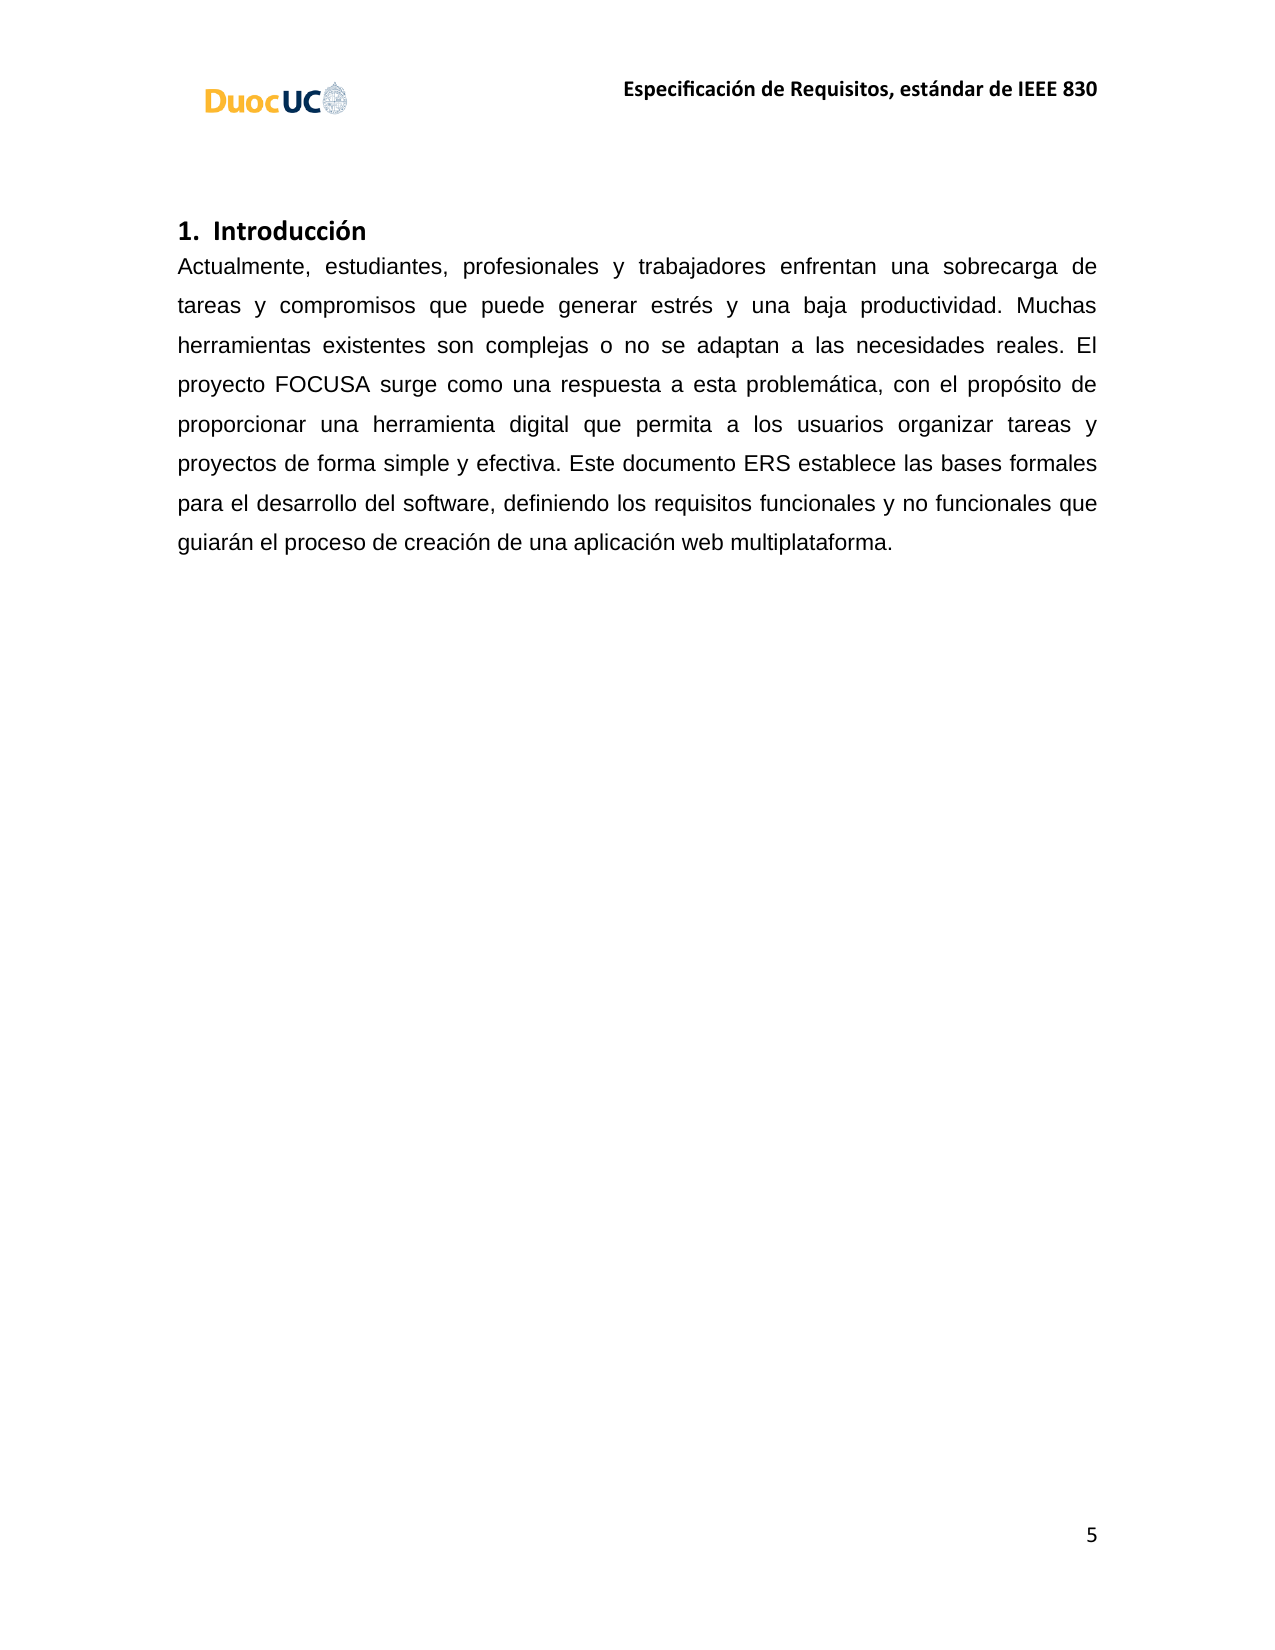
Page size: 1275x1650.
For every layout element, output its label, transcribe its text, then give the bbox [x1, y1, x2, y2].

text Actualmente, estudiantes, profesionales y trabajadores enfrentan una sobrecarga de tareas y compromisos que puede generar estrés y una baja productividad. Muchas herramientas existentes son complejas o no se adaptan a las necesidades reales. El proyecto FOCUSA surge como una respuesta a esta problemática, con el propósito de proporcionar una herramienta digital que permita a los usuarios organizar tareas y proyectos de forma simple y efectiva. Este documento ERS establece las bases formales para el desarrollo del software, definiendo los requisitos funcionales y no funcionales que guiarán el proceso de creación de una aplicación web multiplataforma. [177, 253, 1098, 556]
picture [198, 78, 352, 117]
subtitle 1. Introducción [177, 212, 1098, 248]
